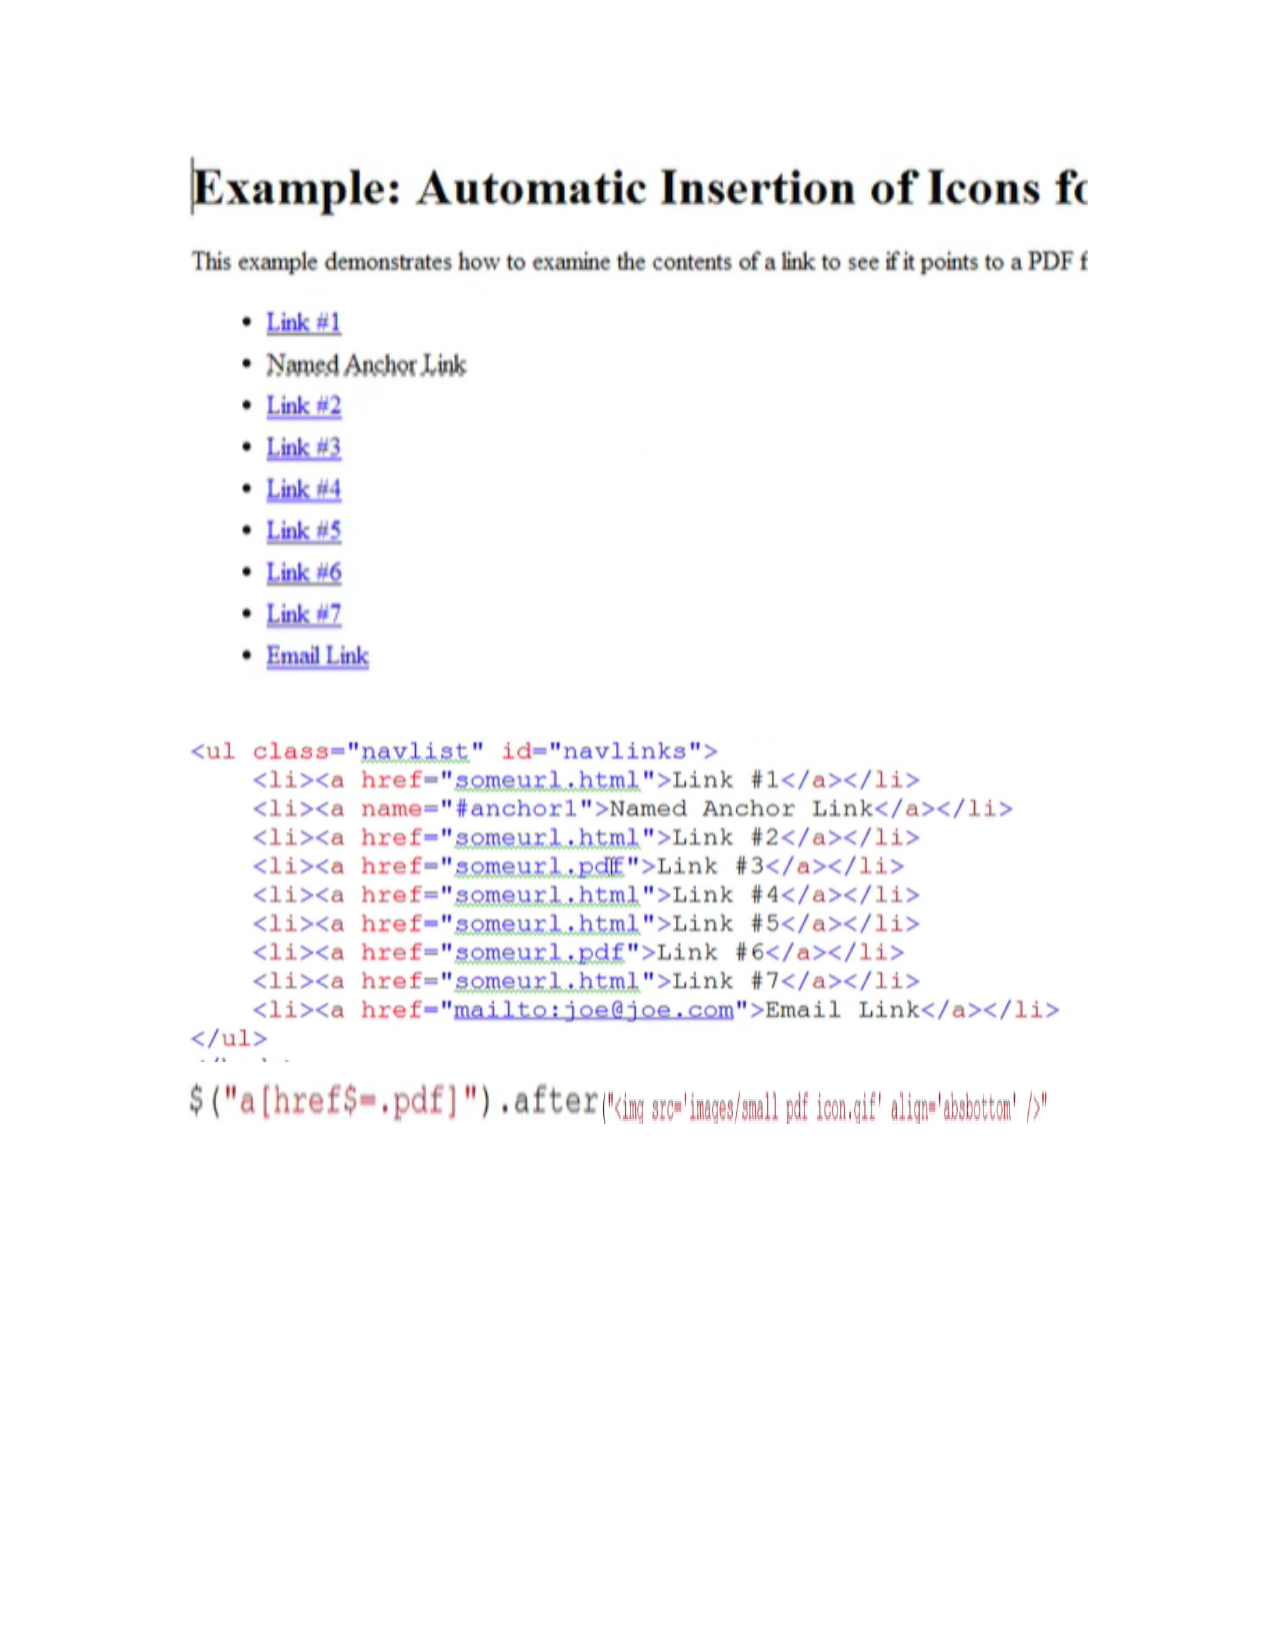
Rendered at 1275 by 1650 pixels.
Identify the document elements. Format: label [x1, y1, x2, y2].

picture [187, 736, 1088, 1062]
picture [187, 1082, 1050, 1124]
picture [187, 150, 1088, 716]
